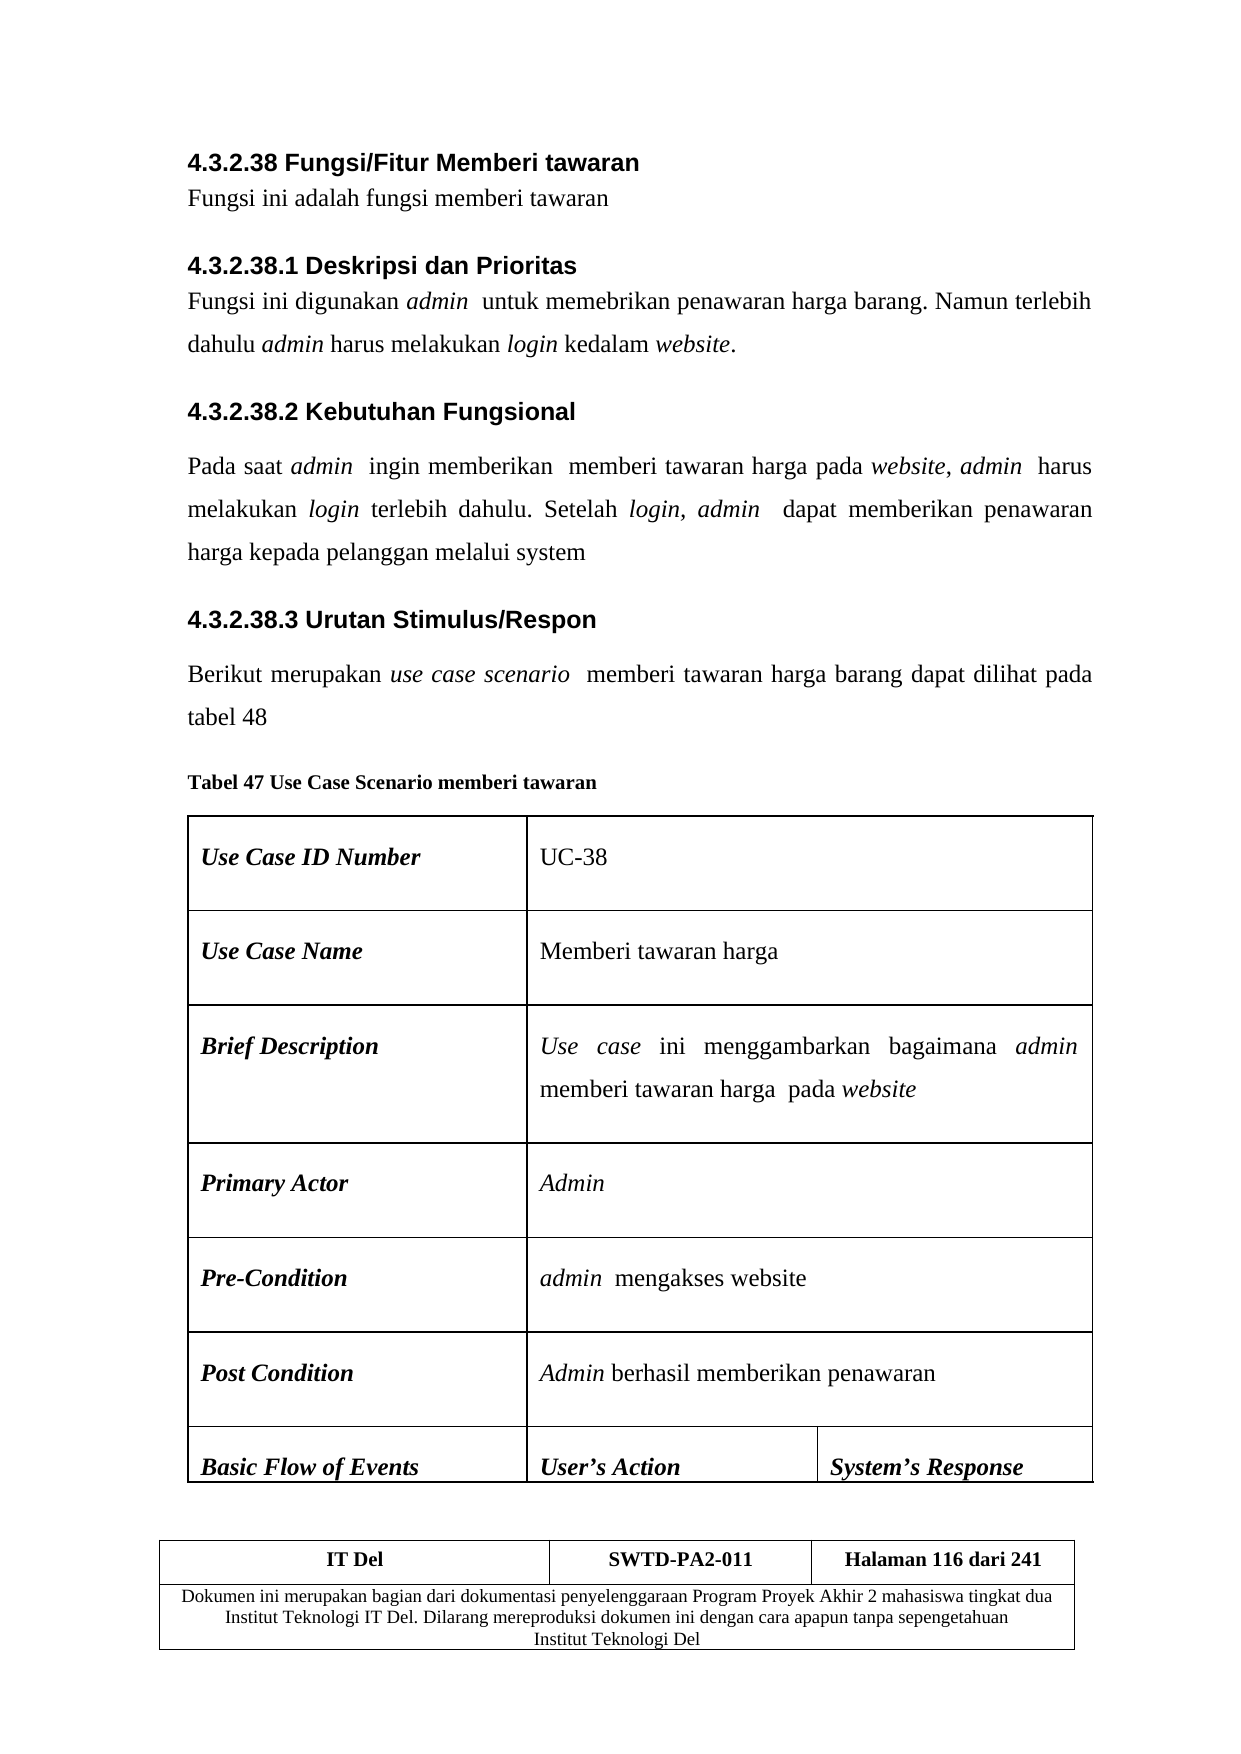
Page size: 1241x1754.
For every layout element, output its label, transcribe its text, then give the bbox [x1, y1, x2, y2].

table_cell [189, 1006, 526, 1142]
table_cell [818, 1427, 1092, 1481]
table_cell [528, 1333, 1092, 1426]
subtitle 4.3.2.38 Fungsi/Fitur Memberi tawaran [187, 148, 1092, 176]
subtitle 4.3.2.38.1 Deskripsi dan Prioritas [187, 251, 1092, 279]
text Pada saat admin ingin memberikan memberi tawaran harga pada website, admin harus melakukan login terlebih dahulu. Setelah login, admin dapat memberikan penawaran harga kepada pelanggan melalui system [187, 451, 1092, 566]
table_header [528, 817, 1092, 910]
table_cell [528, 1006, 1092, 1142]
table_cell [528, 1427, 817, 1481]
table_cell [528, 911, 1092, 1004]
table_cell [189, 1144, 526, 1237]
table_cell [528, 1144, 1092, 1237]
text Berikut merupakan use case scenario memberi tawaran harga barang dapat dilihat pada tabel 48 [187, 659, 1092, 731]
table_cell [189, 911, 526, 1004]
subtitle 4.3.2.38.3 Urutan Stimulus/Respon [187, 605, 1092, 634]
text Fungsi ini digunakan admin untuk memebrikan penawaran harga barang. Namun terlebih dahulu admin harus melakukan login kedalam website. [187, 286, 1092, 358]
text Fungsi ini adalah fungsi memberi tawaran [187, 183, 1092, 211]
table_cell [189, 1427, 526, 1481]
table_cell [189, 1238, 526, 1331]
subtitle 4.3.2.38.2 Kebutuhan Fungsional [187, 397, 1092, 426]
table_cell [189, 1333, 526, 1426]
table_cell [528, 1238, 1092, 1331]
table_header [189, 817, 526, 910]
text Tabel 47 Use Case Scenario memberi tawaran [187, 770, 1092, 794]
